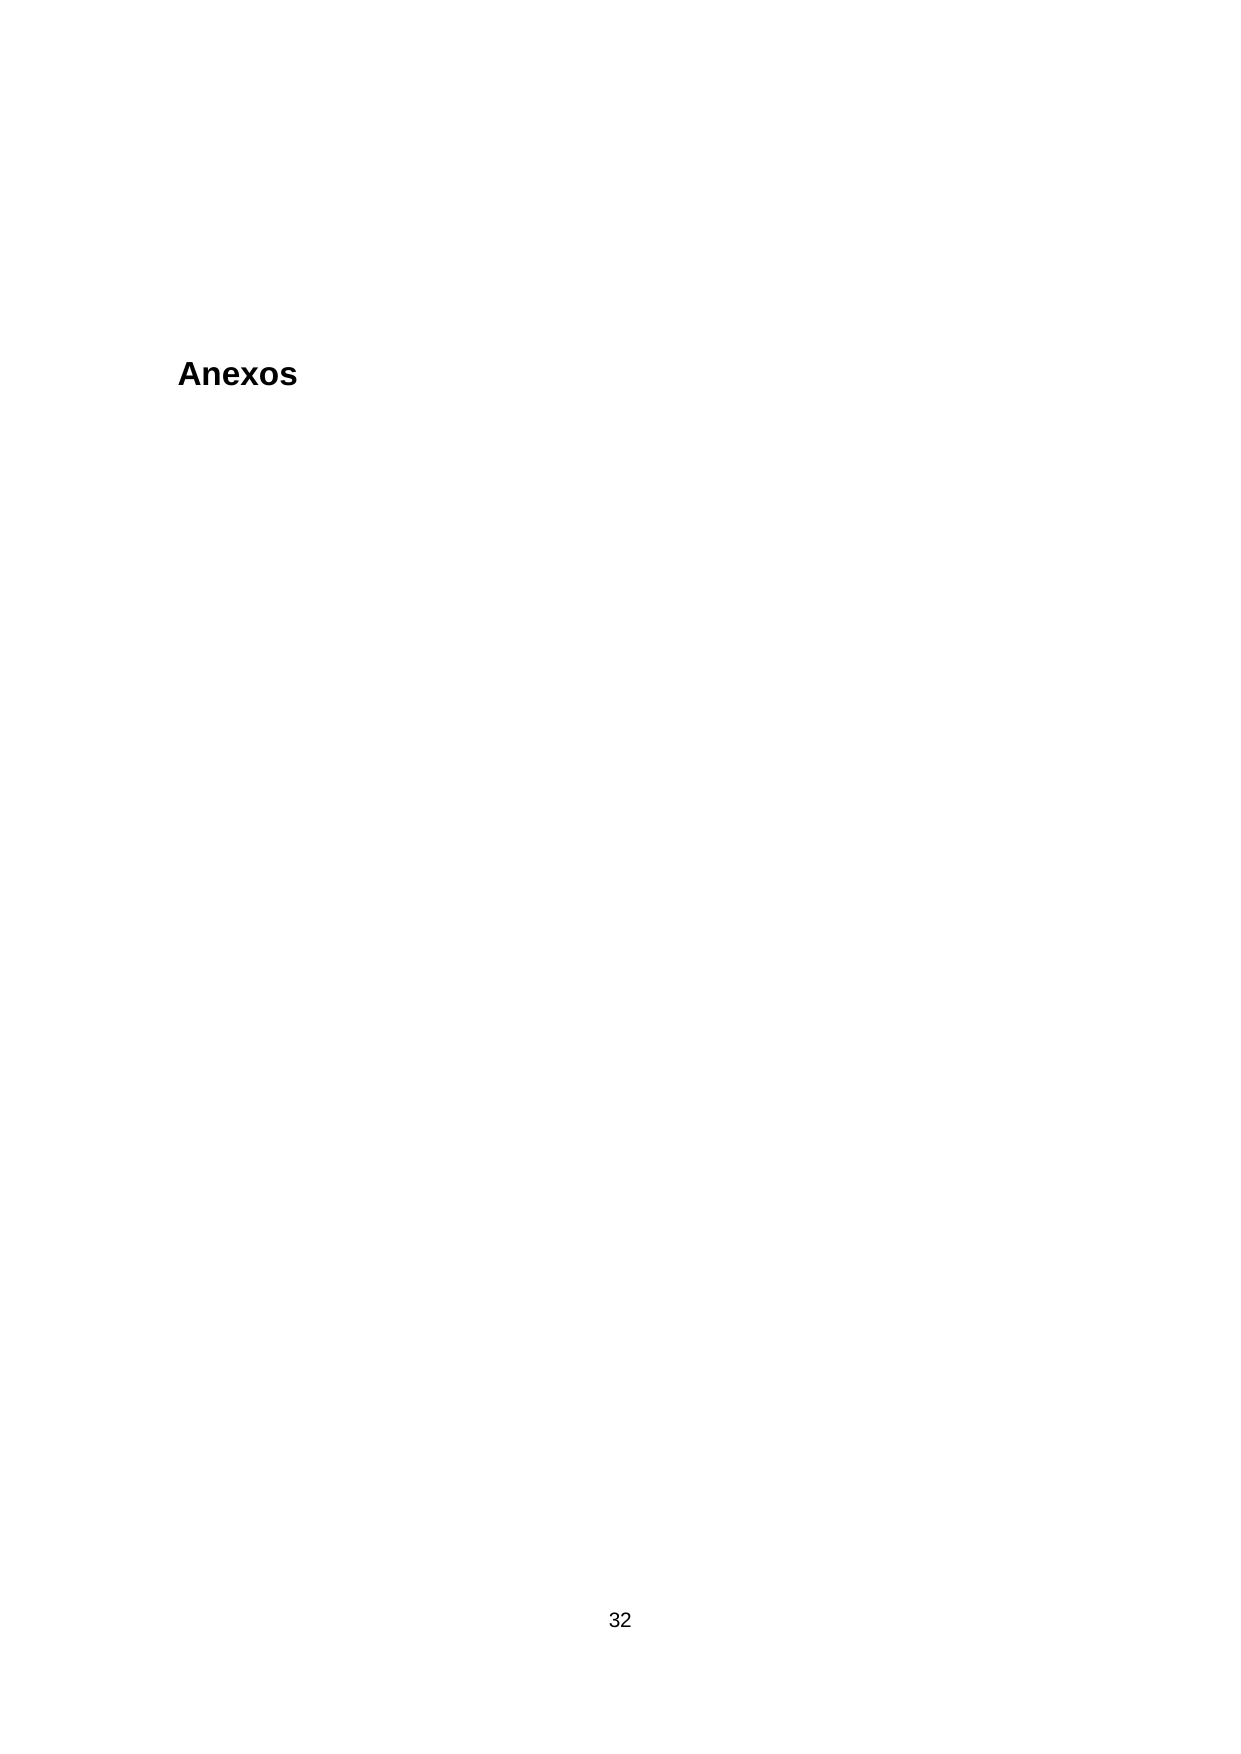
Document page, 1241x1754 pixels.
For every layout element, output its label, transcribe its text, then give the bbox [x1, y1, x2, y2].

subtitle Anexos [177, 354, 1063, 393]
